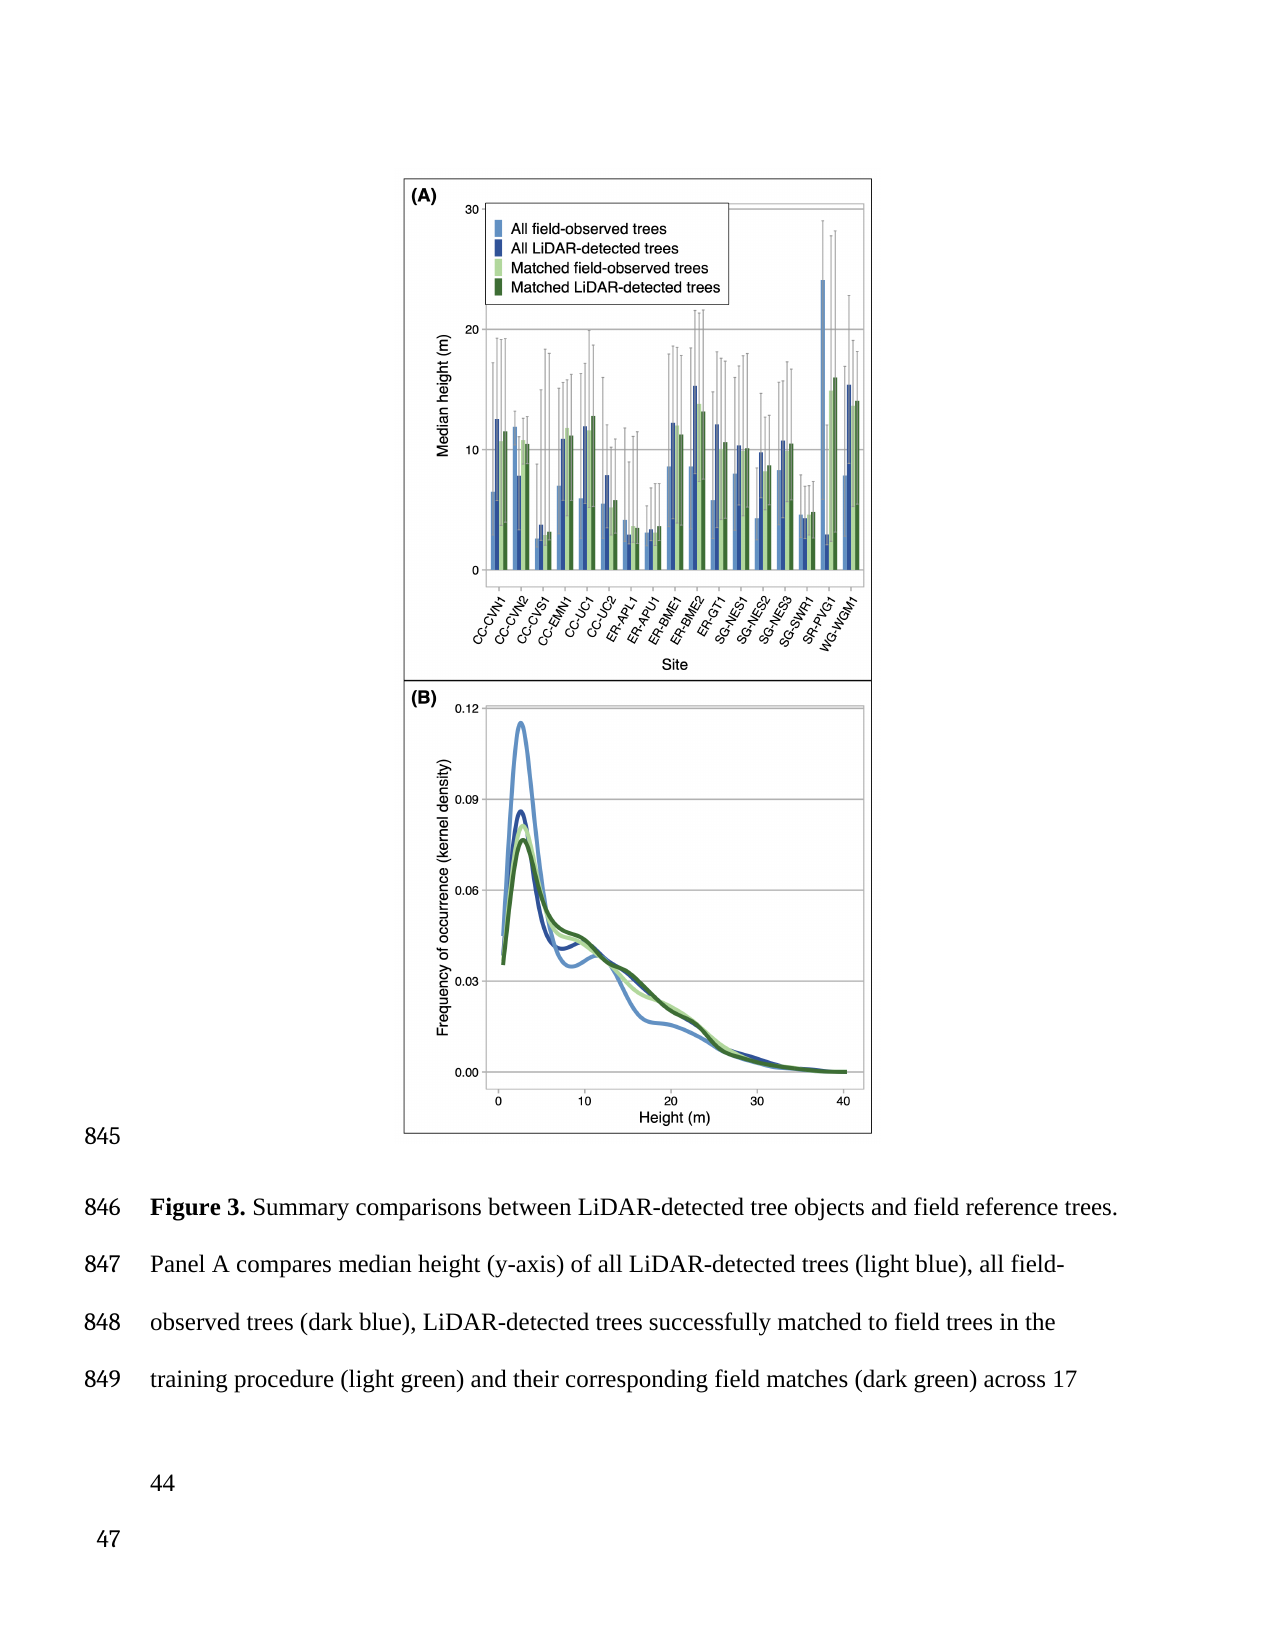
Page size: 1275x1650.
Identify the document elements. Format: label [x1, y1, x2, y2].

picture [393, 168, 882, 1144]
text [150, 1192, 1125, 1393]
